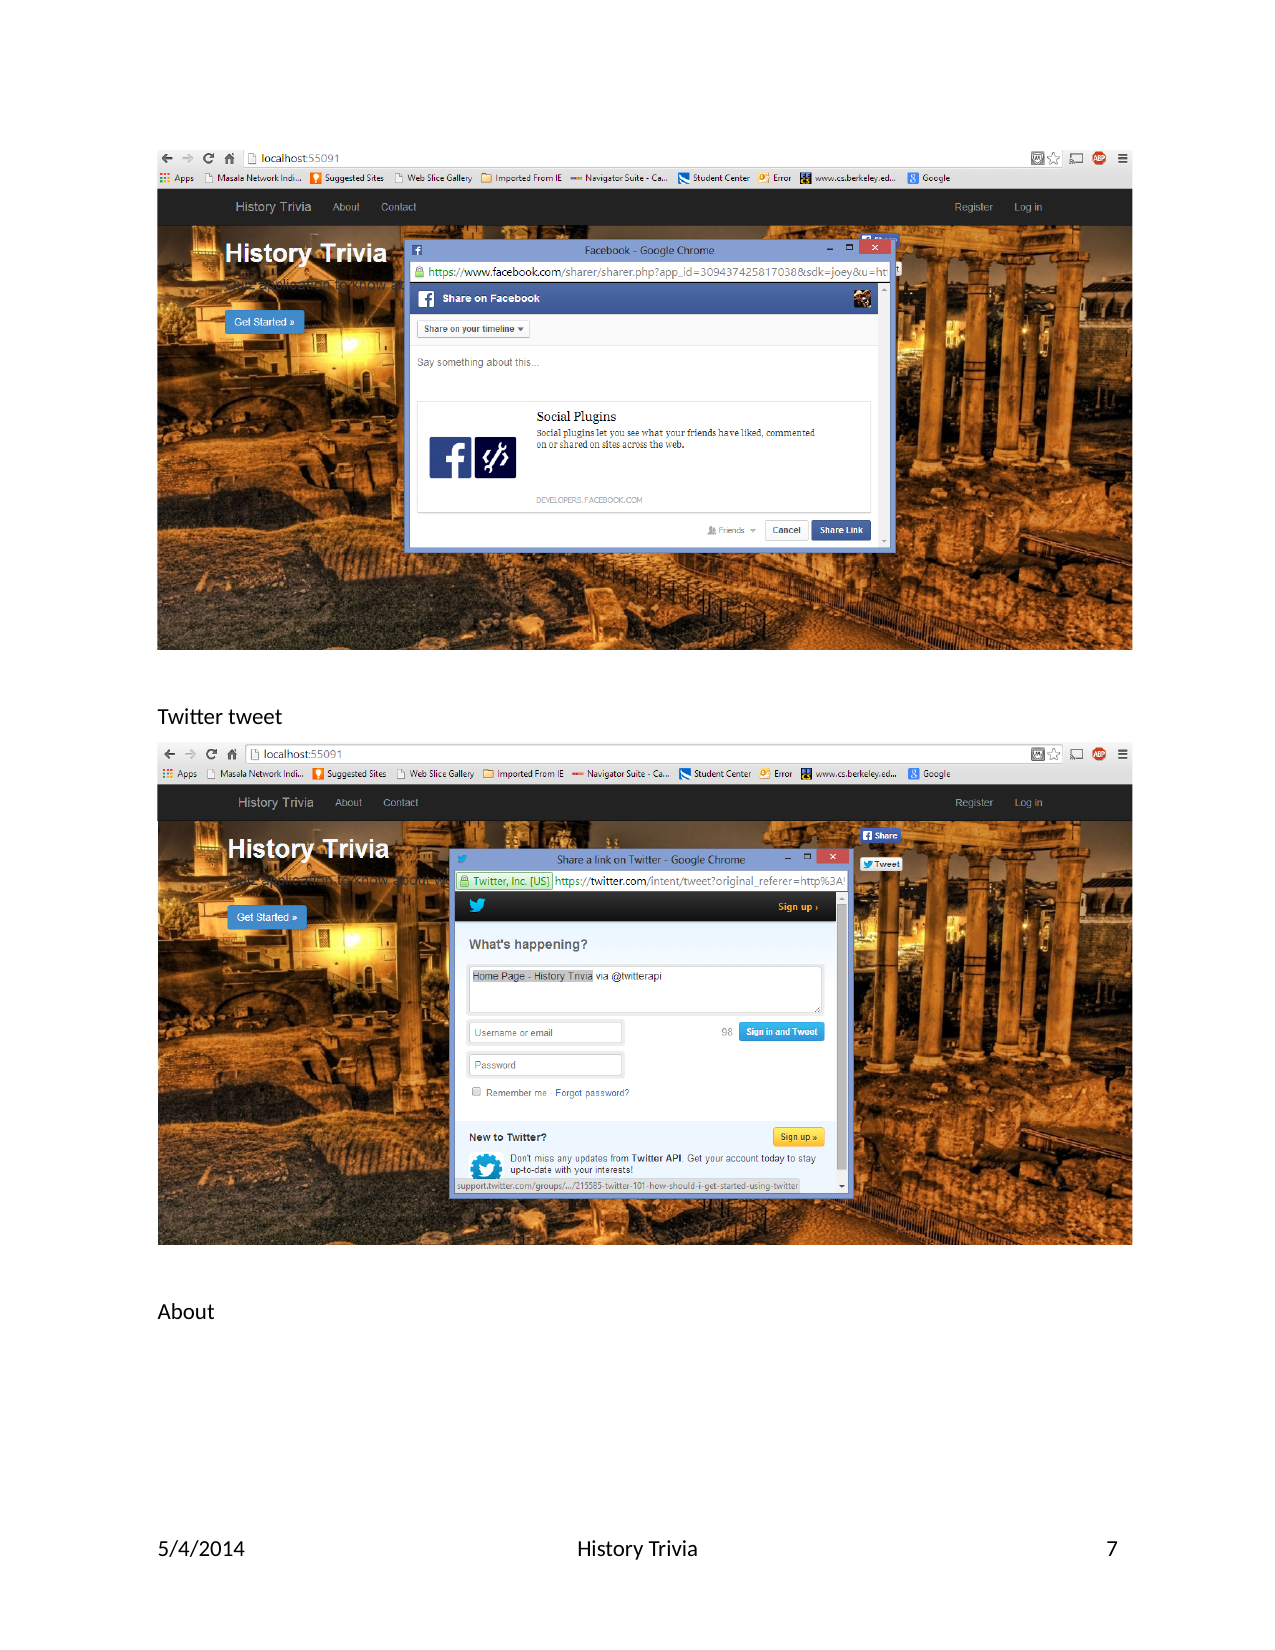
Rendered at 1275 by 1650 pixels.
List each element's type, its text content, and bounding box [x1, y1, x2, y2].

picture [157, 150, 1133, 650]
text About [157, 1297, 1117, 1325]
picture [157, 742, 1133, 1245]
text Twitter tweet [157, 702, 1117, 730]
